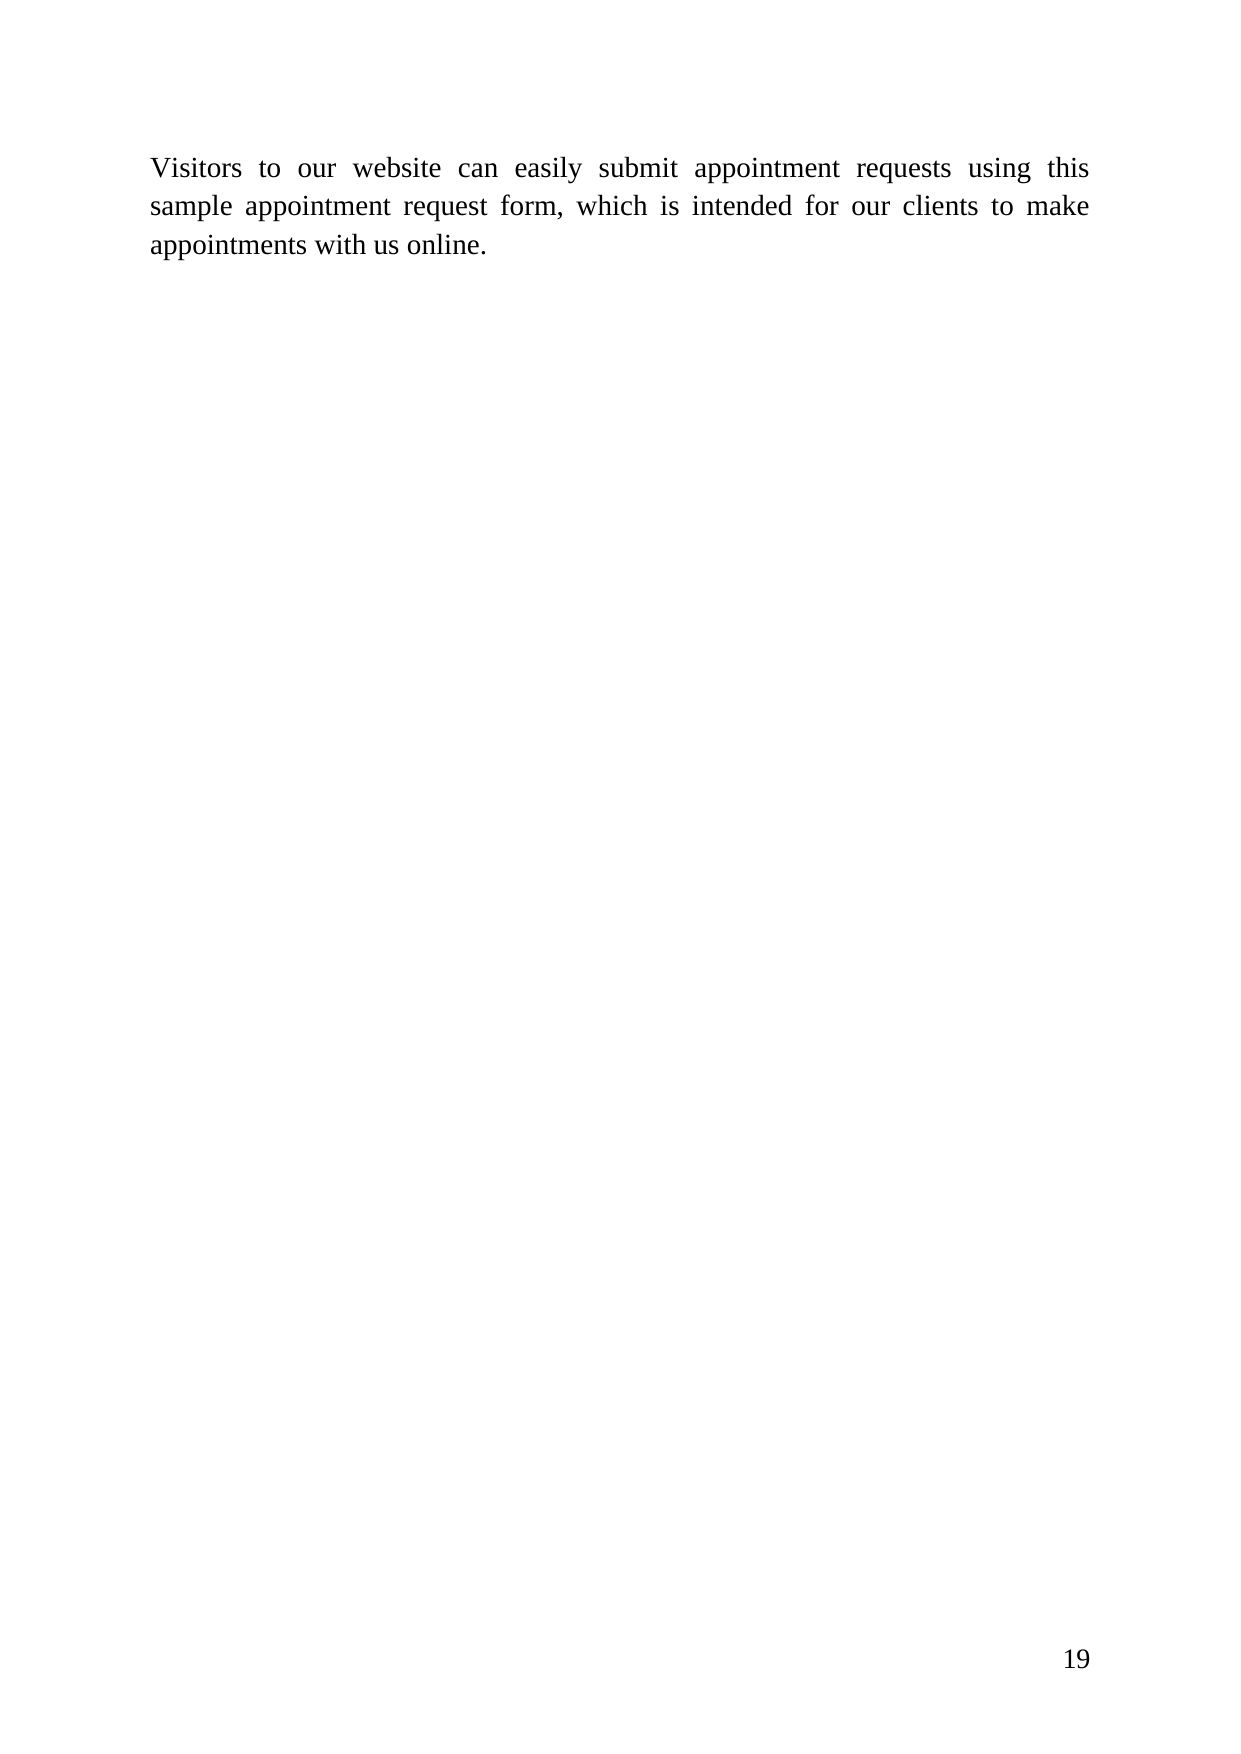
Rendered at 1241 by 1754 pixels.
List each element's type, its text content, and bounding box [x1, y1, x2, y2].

text Visitors to our website can easily submit appointment requests using this sample appointment request form, which is intended for our clients to make appointments with us online. [150, 150, 1090, 261]
